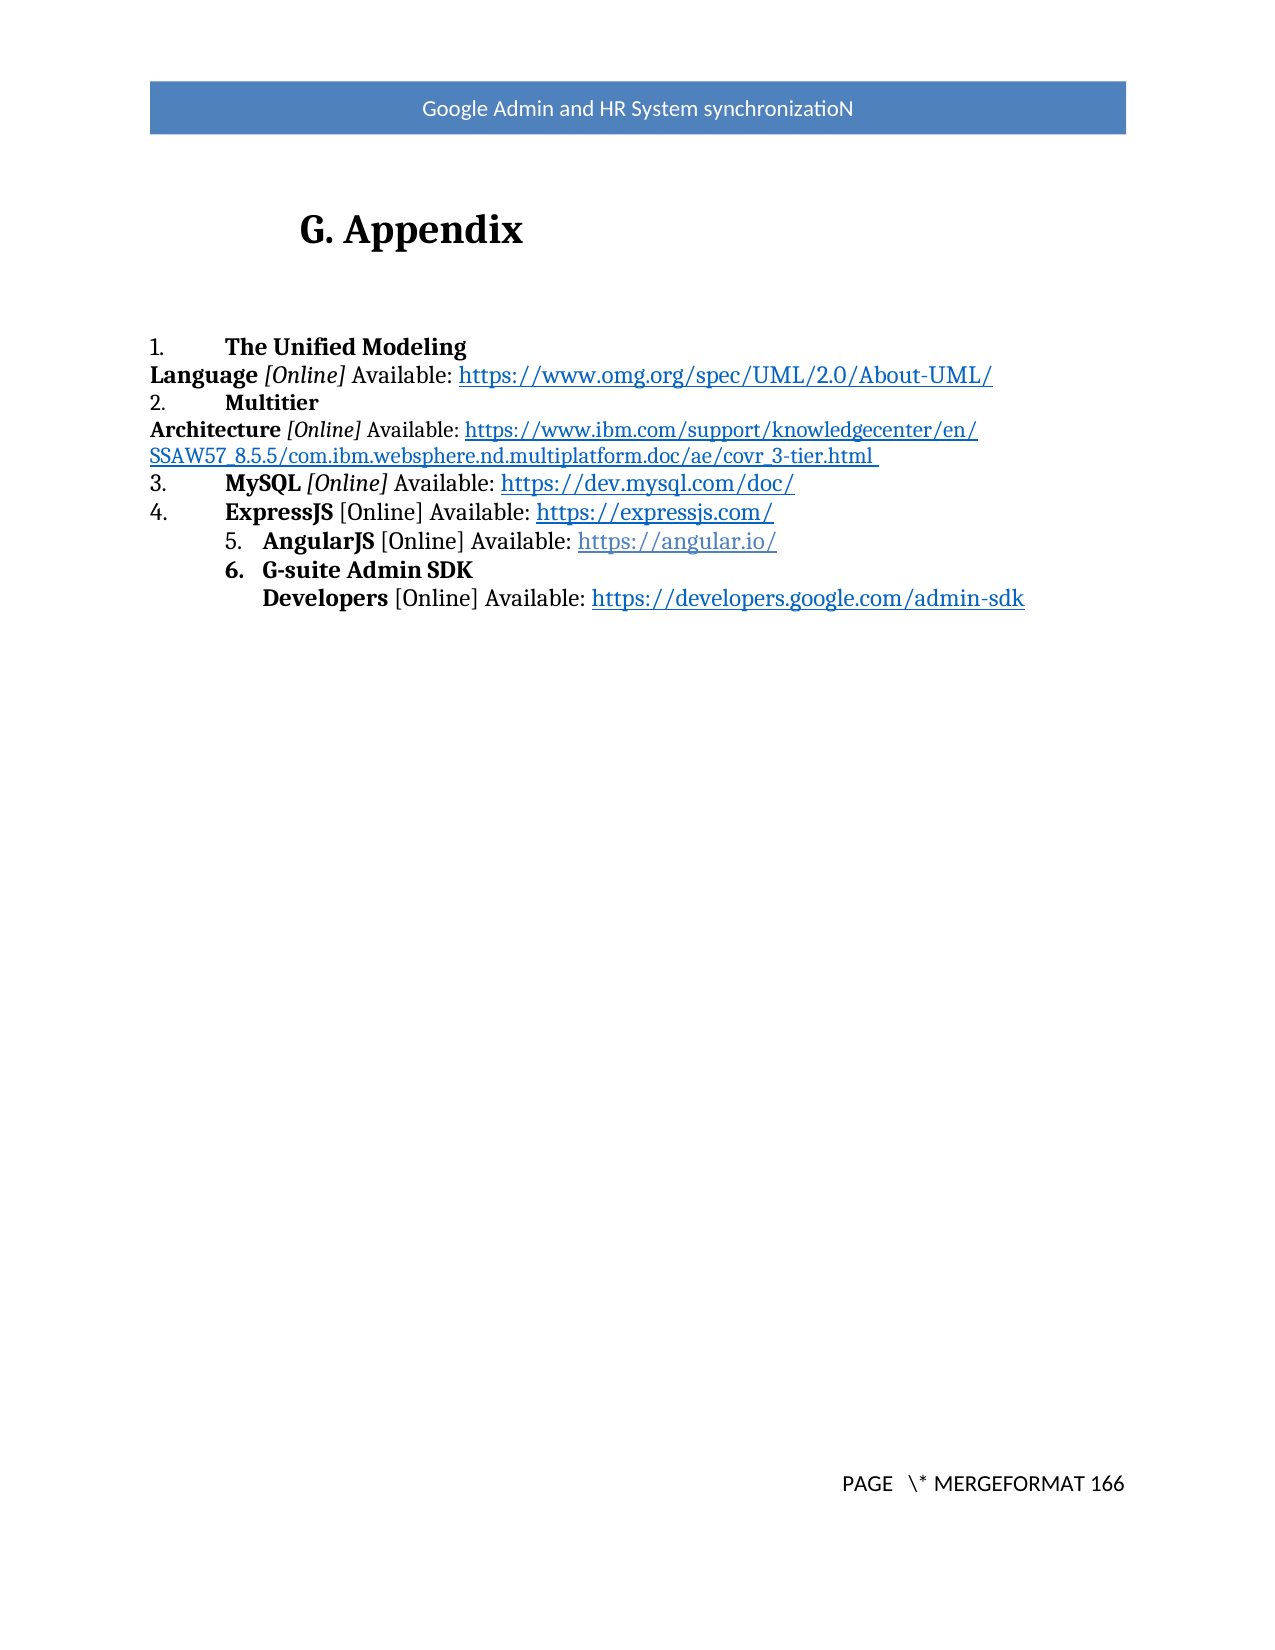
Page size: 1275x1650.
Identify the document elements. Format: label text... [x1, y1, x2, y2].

list Multitier Architecture [Online] Available: https://www.ibm.com/support/knowledgecenter/en/SSAW57_8.5.5/com.ibm.websphere.nd.multiplatform.doc/ae/covr_3-tier.html [150, 390, 1125, 469]
list The Unified Modeling Language [Online] Available: https://www.omg.org/spec/UML/2.0/About-UML/ [150, 333, 1125, 390]
list AngularJS [Online] Available: https://angular.io/ [225, 527, 1125, 556]
list ExpressJS [Online] Available: https://expressjs.com/ [150, 498, 1125, 527]
list MySQL [Online] Available: https://dev.mysql.com/doc/ [150, 469, 1125, 498]
subtitle G. Appendix [187, 206, 1125, 254]
list G-suite Admin SDK Developers [Online] Available: https://developers.google.com/admin-sdk [225, 556, 1125, 613]
